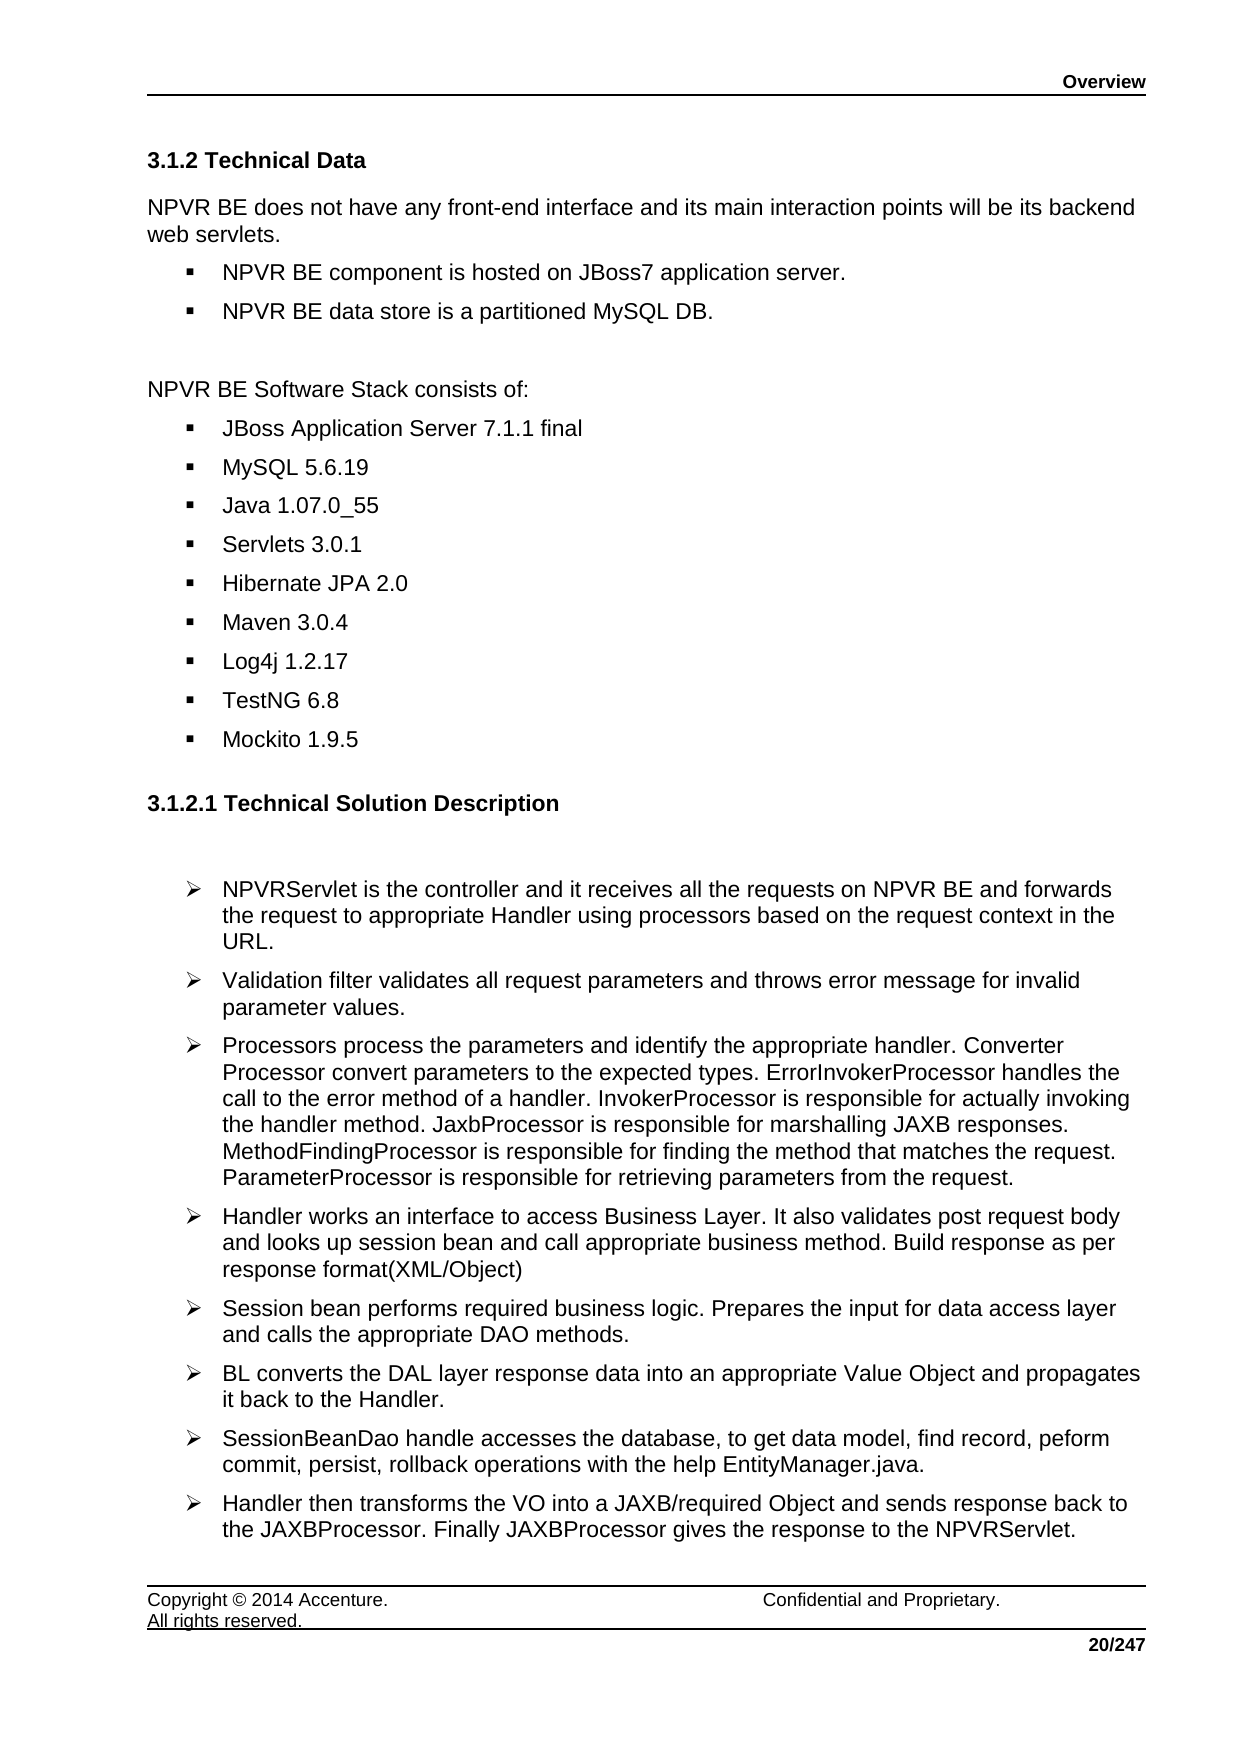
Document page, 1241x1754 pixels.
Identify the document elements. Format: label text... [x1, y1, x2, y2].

list NPVR BE component is hosted on JBoss7 application server. [184, 259, 1146, 286]
list Handler then transforms the VO into a JAXB/required Object and sends response back to the JAXBProcessor. Finally JAXBProcessor gives the response to the NPVRServlet. [184, 1490, 1146, 1543]
list Maven 3.0.4 [184, 609, 1146, 635]
list NPVRServlet is the controller and it receives all the requests on NPVR BE and forwards the request to appropriate Handler using processors based on the request context in the URL. [184, 876, 1146, 954]
list Handler works an interface to access Business Layer. It also validates post request body and looks up session bean and call appropriate business method. Build response as per response format(XML/Object) [184, 1203, 1146, 1282]
list SessionBeanDao handle accesses the database, to get data model, find record, peform commit, persist, rollback operations with the help EntityManager.java. [184, 1425, 1146, 1478]
list Hibernate JPA 2.0 [184, 570, 1146, 597]
text NPVR BE Software Stack consists of: [147, 376, 1146, 402]
list Session bean performs required business logic. Prepares the input for data access layer and calls the appropriate DAO methods. [184, 1294, 1146, 1347]
list JBoss Application Server 7.1.1 final [184, 415, 1146, 441]
list BL converts the DAL layer response data into an appropriate Value Object and propagates it back to the Handler. [184, 1360, 1146, 1412]
text NPVR BE does not have any front-end interface and its main interaction points will be its backend web servlets. [147, 194, 1146, 247]
list NPVR BE data store is a partitioned MySQL DB. [184, 298, 1146, 324]
list Processors process the parameters and identify the appropriate handler. Converter Processor convert parameters to the expected types. ErrorInvokerProcessor handles the call to the error method of a handler. InvokerProcessor is responsible for actually invoking the handler method. JaxbProcessor is responsible for marshalling JAXB responses. MethodFindingProcessor is responsible for finding the method that matches the request. ParameterProcessor is responsible for retrieving parameters from the request. [184, 1032, 1146, 1190]
list MySQL 5.6.19 [184, 454, 1146, 480]
list TestNG 6.8 [184, 687, 1146, 713]
list Java 1.07.0_55 [184, 492, 1146, 519]
subtitle Technical Data [147, 147, 1146, 173]
subtitle Technical Solution Description [147, 789, 1146, 816]
list Servlets 3.0.1 [184, 531, 1146, 558]
list Mockito 1.9.5 [184, 726, 1146, 752]
list Validation filter validates all request parameters and throws error message for invalid parameter values. [184, 967, 1146, 1020]
list Log4j 1.2.17 [184, 648, 1146, 674]
